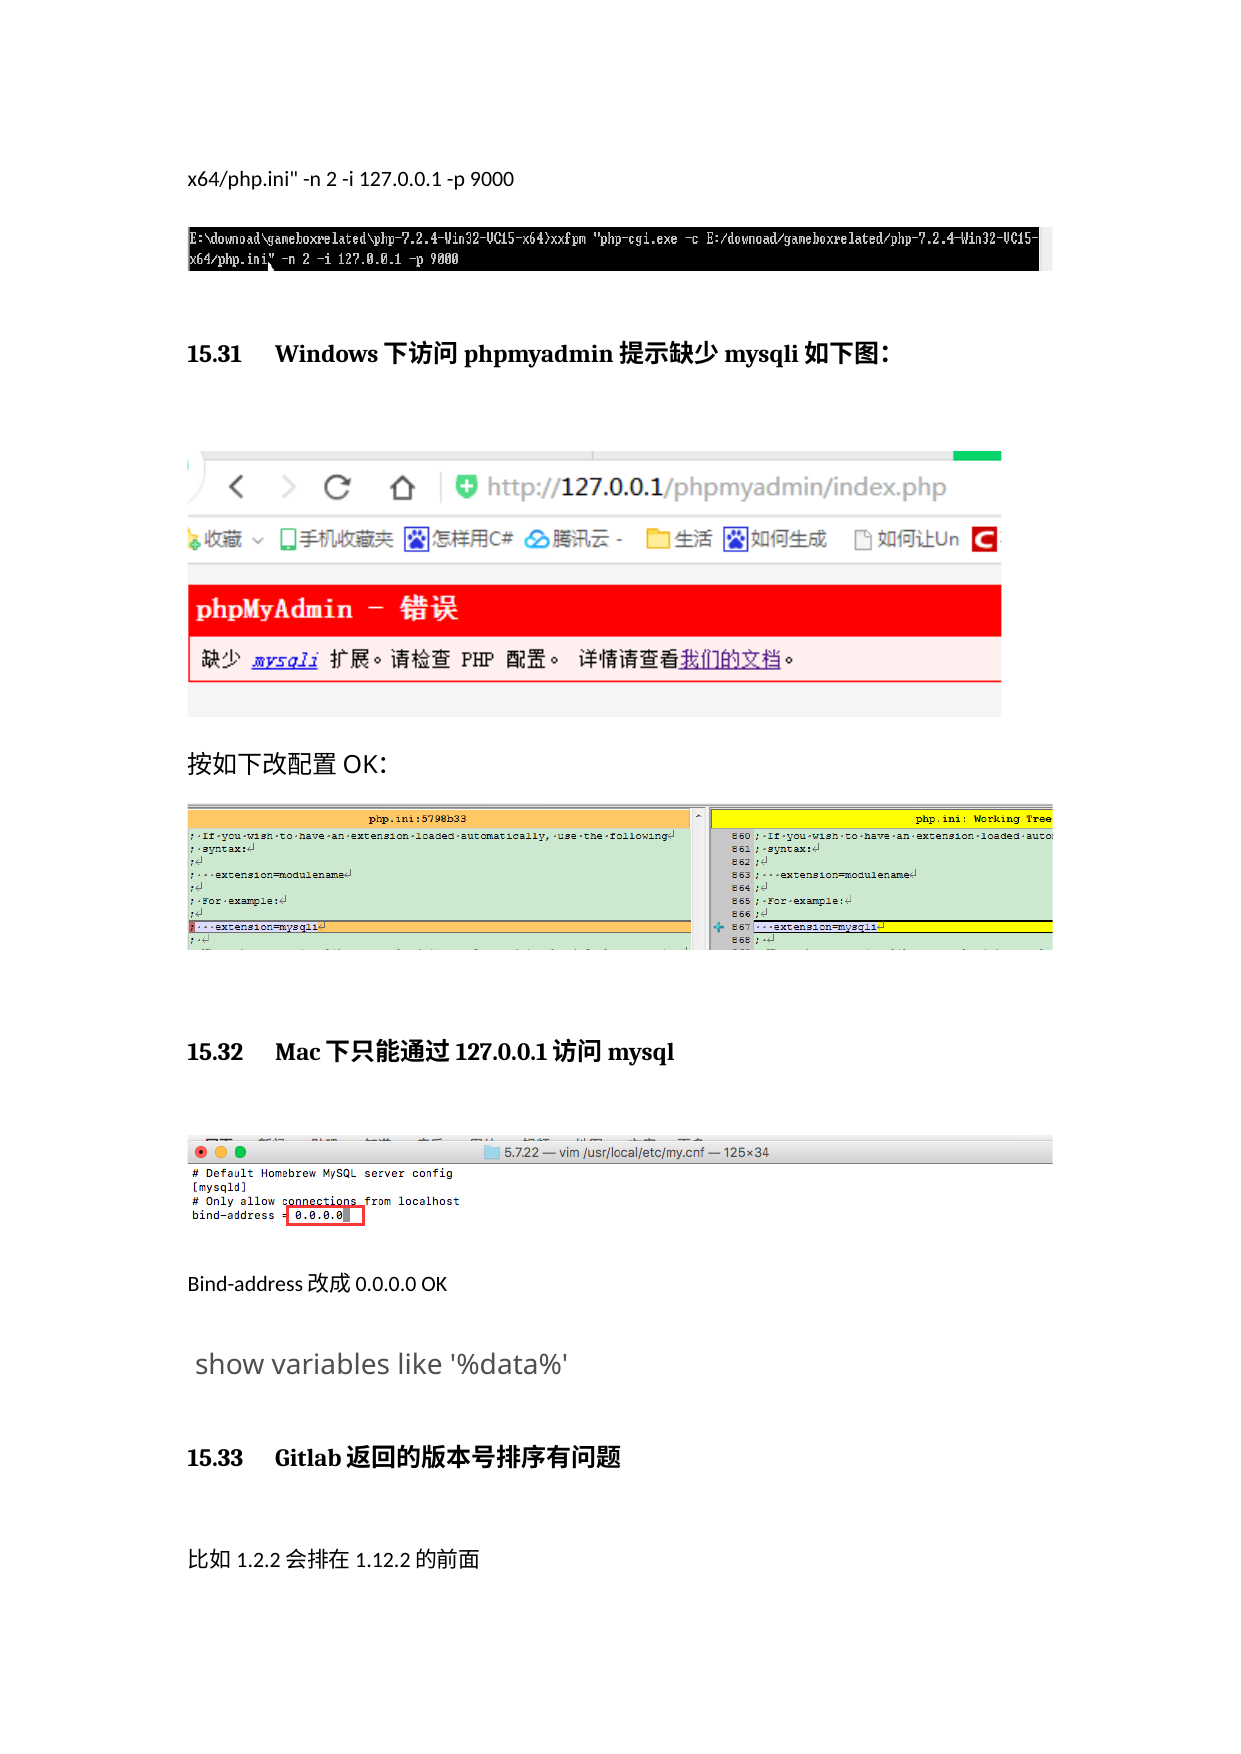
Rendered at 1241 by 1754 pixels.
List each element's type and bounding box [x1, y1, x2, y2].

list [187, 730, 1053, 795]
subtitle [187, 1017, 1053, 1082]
picture [187, 1135, 1053, 1227]
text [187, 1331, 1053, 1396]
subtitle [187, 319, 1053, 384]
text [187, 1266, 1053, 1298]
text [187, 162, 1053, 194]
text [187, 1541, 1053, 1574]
picture [187, 227, 1053, 271]
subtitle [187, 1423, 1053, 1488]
picture [187, 803, 1053, 950]
picture [187, 451, 1002, 717]
